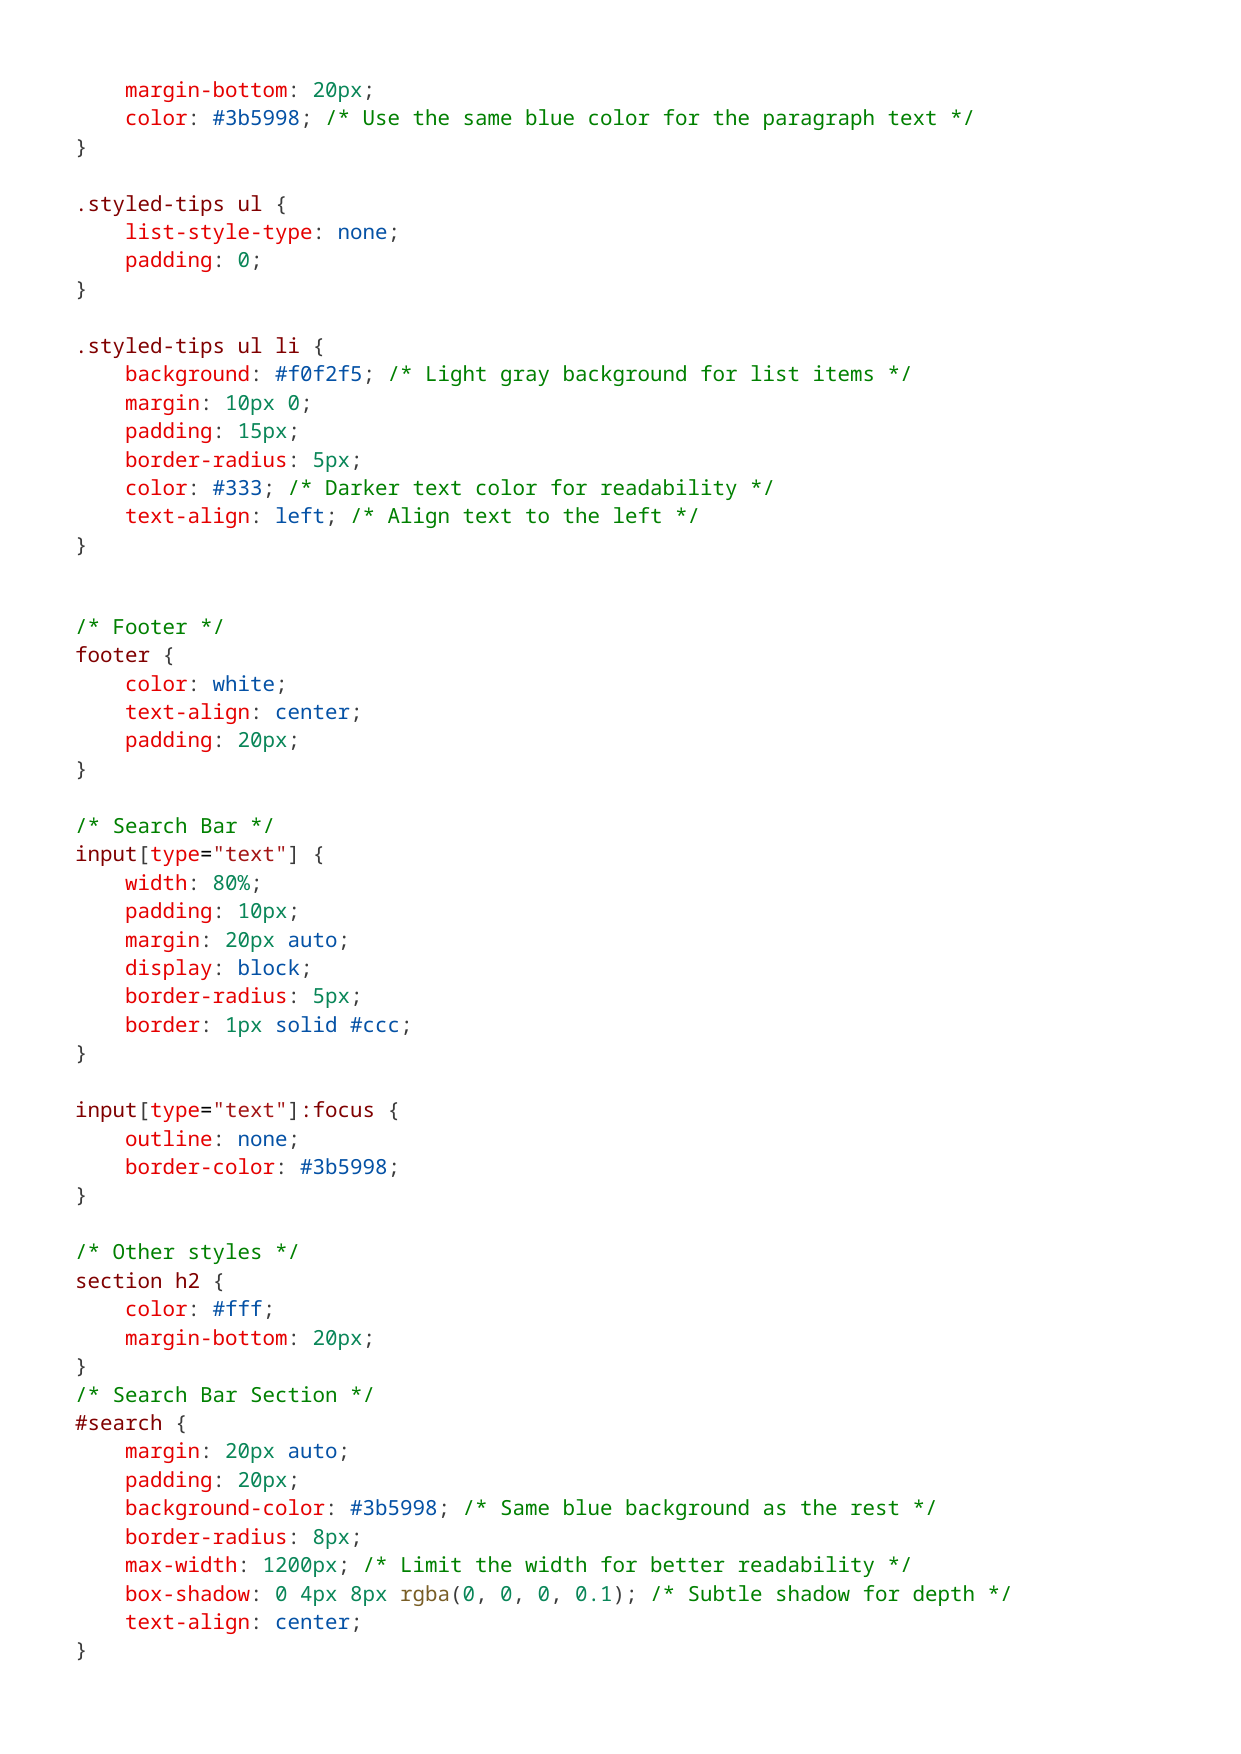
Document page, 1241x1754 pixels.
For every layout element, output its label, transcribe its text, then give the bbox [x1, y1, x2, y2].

text margin-bottom: 20px; [75, 75, 1165, 103]
text text-align: left; /* Align text to the left */ [75, 502, 1165, 530]
text max-width: 1200px; /* Limit the width for better readability */ [75, 1550, 1165, 1579]
text } [75, 754, 1165, 782]
text border: 1px solid #ccc; [75, 1010, 1165, 1038]
text padding: 20px; [75, 1465, 1165, 1493]
text text-align: center; [75, 697, 1165, 726]
text padding: 15px; [75, 416, 1165, 445]
text /* Search Bar */ [75, 811, 1165, 839]
text border-radius: 8px; [75, 1522, 1165, 1550]
text border-radius: 5px; [75, 982, 1165, 1010]
text padding: 10px; [75, 896, 1165, 925]
text color: #333; /* Darker text color for readability */ [75, 473, 1165, 502]
text list-style-type: none; [75, 217, 1165, 246]
text color: #fff; [75, 1294, 1165, 1323]
text width: 80%; [75, 868, 1165, 896]
text } [75, 1636, 1165, 1664]
text /* Footer */ [75, 612, 1165, 640]
text padding: 20px; [75, 726, 1165, 754]
text border-color: #3b5998; [75, 1152, 1165, 1181]
text margin: 10px 0; [75, 388, 1165, 416]
text } [75, 1351, 1165, 1380]
text margin: 20px auto; [75, 925, 1165, 953]
text margin-bottom: 20px; [75, 1323, 1165, 1351]
text } [75, 1181, 1165, 1209]
text input[type="text"]:focus { [75, 1095, 1165, 1124]
text padding: 0; [75, 246, 1165, 274]
text display: block; [75, 953, 1165, 982]
text } [75, 1038, 1165, 1067]
text } [75, 530, 1165, 558]
text margin: 20px auto; [75, 1437, 1165, 1465]
text } [75, 132, 1165, 160]
text color: white; [75, 669, 1165, 697]
text .styled-tips ul { [75, 189, 1165, 217]
text /* Other styles */ [75, 1237, 1165, 1266]
text footer { [75, 640, 1165, 669]
text background: #f0f2f5; /* Light gray background for list items */ [75, 359, 1165, 388]
text #search { [75, 1408, 1165, 1437]
text outline: none; [75, 1124, 1165, 1152]
text section h2 { [75, 1266, 1165, 1294]
text input[type="text"] { [75, 839, 1165, 868]
text background-color: #3b5998; /* Same blue background as the rest */ [75, 1493, 1165, 1522]
text } [75, 274, 1165, 302]
text border-radius: 5px; [75, 445, 1165, 473]
text text-align: center; [75, 1607, 1165, 1636]
text /* Search Bar Section */ [75, 1380, 1165, 1408]
text box-shadow: 0 4px 8px rgba(0, 0, 0, 0.1); /* Subtle shadow for depth */ [75, 1579, 1165, 1607]
text color: #3b5998; /* Use the same blue color for the paragraph text */ [75, 103, 1165, 132]
text .styled-tips ul li { [75, 331, 1165, 359]
